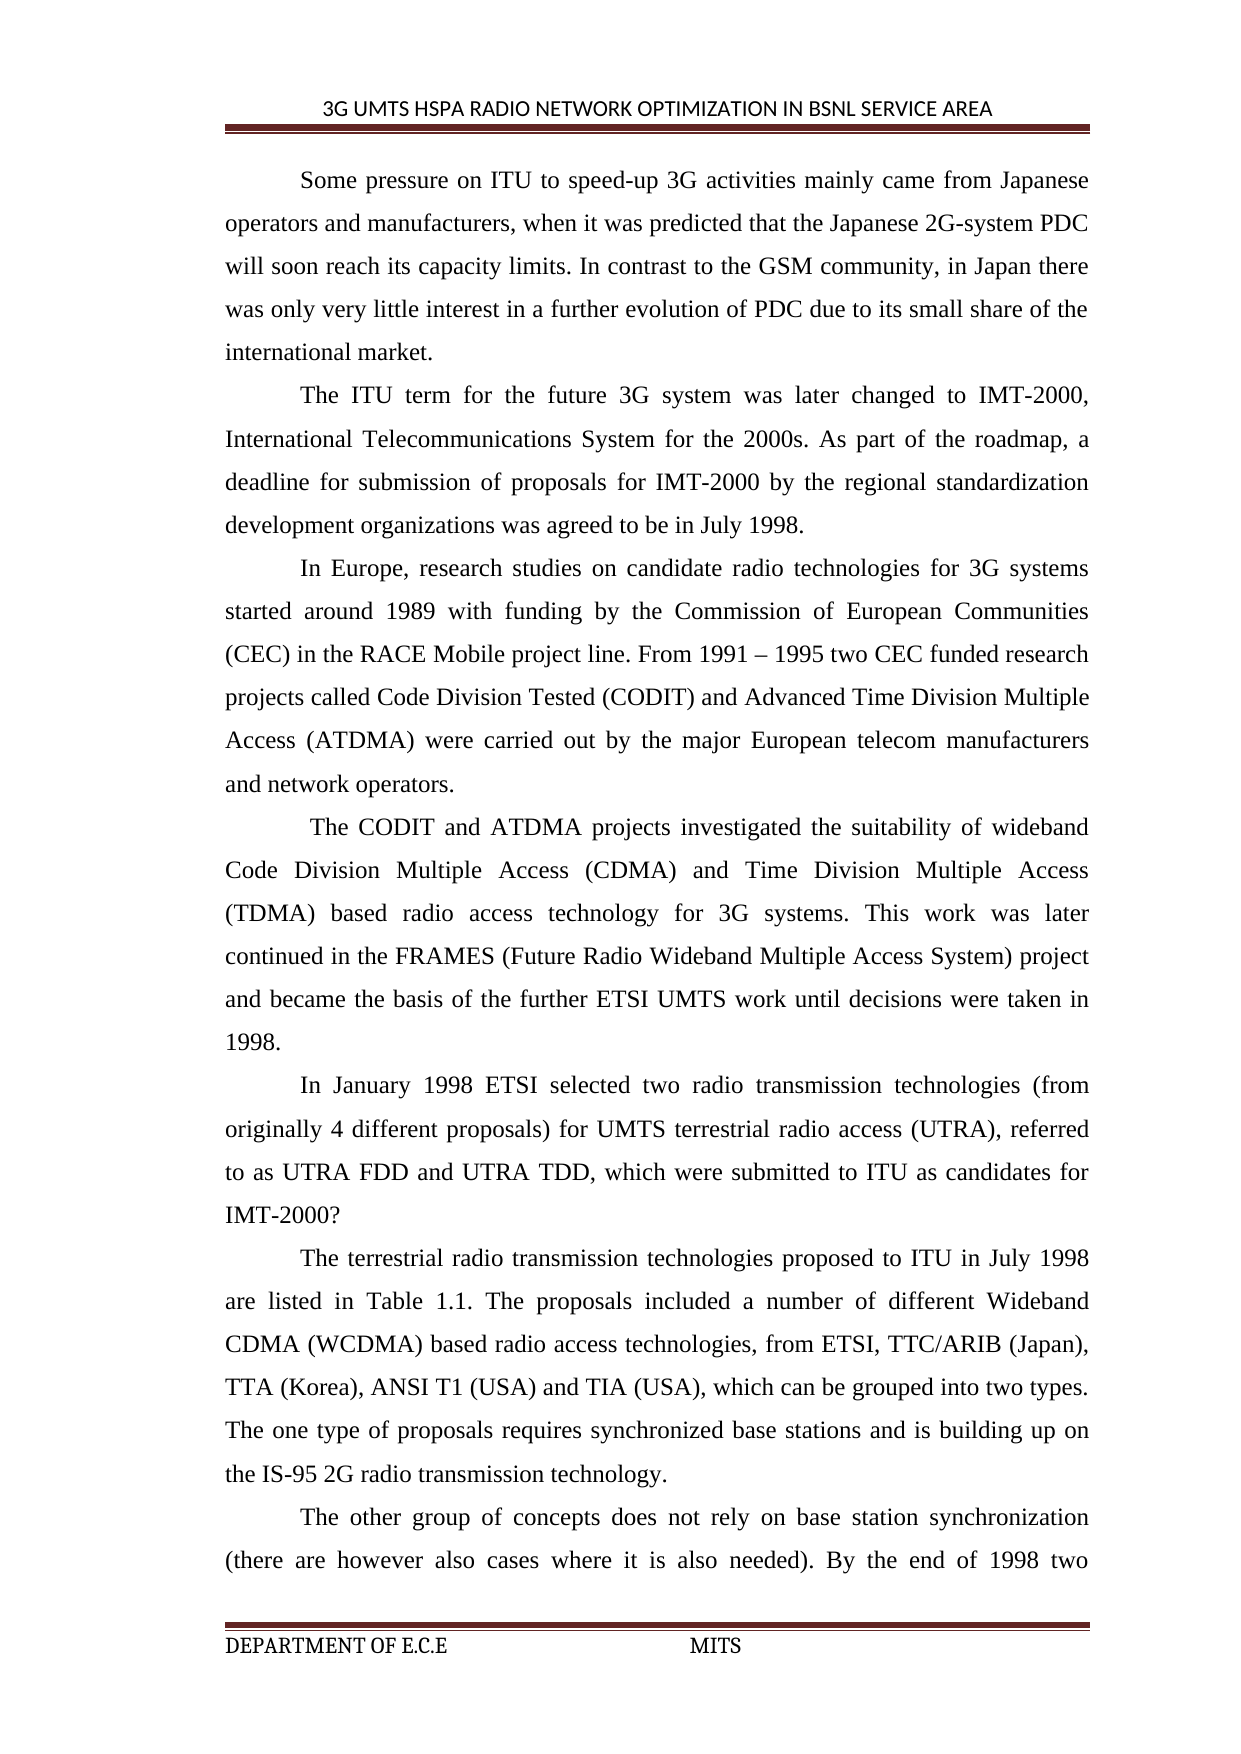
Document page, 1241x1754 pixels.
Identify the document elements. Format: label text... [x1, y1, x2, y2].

text The ITU term for the future 3G system was later changed to IMT-2000, International Telecommunications System for the 2000s. As part of the roadmap, a deadline for submission of proposals for IMT-2000 by the regional standardization development organizations was agreed to be in July 1998. [225, 381, 1090, 539]
text In Europe, research studies on candidate radio technologies for 3G systems started around 1989 with funding by the Commission of European Communities (CEC) in the RACE Mobile project line. From 1991 – 1995 two CEC funded research projects called Code Division Tested (CODIT) and Advanced Time Division Multiple Access (ATDMA) were carried out by the major European telecom manufacturers and network operators. [225, 553, 1090, 797]
text The CODIT and ATDMA projects investigated the suitability of wideband Code Division Multiple Access (CDMA) and Time Division Multiple Access (TDMA) based radio access technology for 3G systems. This work was later continued in the FRAMES (Future Radio Wideband Multiple Access System) project and became the basis of the further ETSI UMTS work until decisions were taken in 1998. [225, 812, 1090, 1056]
text The terrestrial radio transmission technologies proposed to ITU in July 1998 are listed in Table 1.1. The proposals included a number of different Wideband CDMA (WCDMA) based radio access technologies, from ETSI, TTC/ARIB (Japan), TTA (Korea), ANSI T1 (USA) and TIA (USA), which can be grouped into two types. The one type of proposals requires synchronized base stations and is building up on the IS-95 2G radio transmission technology. [225, 1243, 1090, 1487]
text In January 1998 ETSI selected two radio transmission technologies (from originally 4 different proposals) for UMTS terrestrial radio access (UTRA), referred to as UTRA FDD and UTRA TDD, which were submitted to ITU as candidates for IMT-2000? [225, 1071, 1090, 1229]
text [225, 1502, 1090, 1574]
text Some pressure on ITU to speed-up 3G activities mainly came from Japanese operators and manufacturers, when it was predicted that the Japanese 2G-system PDC will soon reach its capacity limits. In contrast to the GSM community, in Japan there was only very little interest in a further evolution of PDC due to its small share of the international market. [225, 165, 1090, 366]
